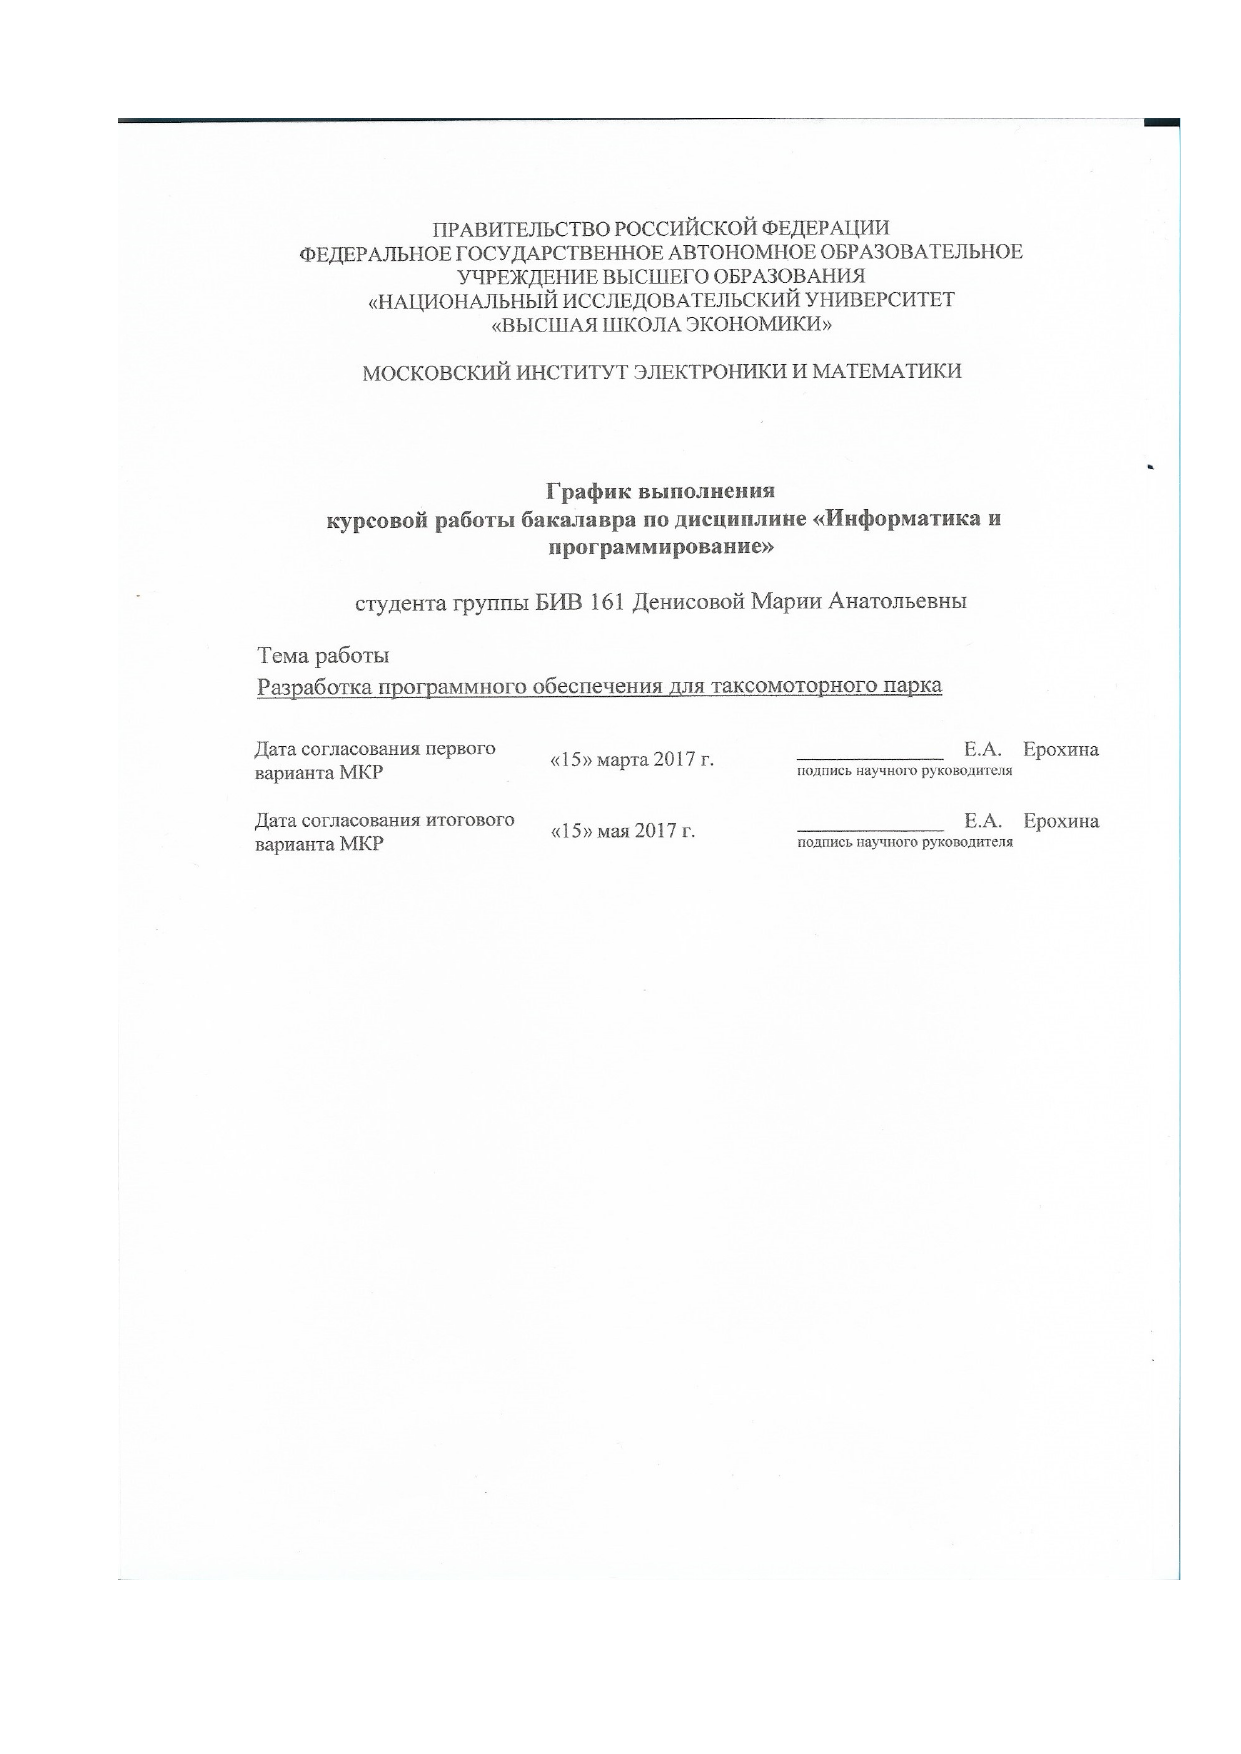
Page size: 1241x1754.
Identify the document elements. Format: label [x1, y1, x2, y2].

picture [118, 118, 1181, 1580]
